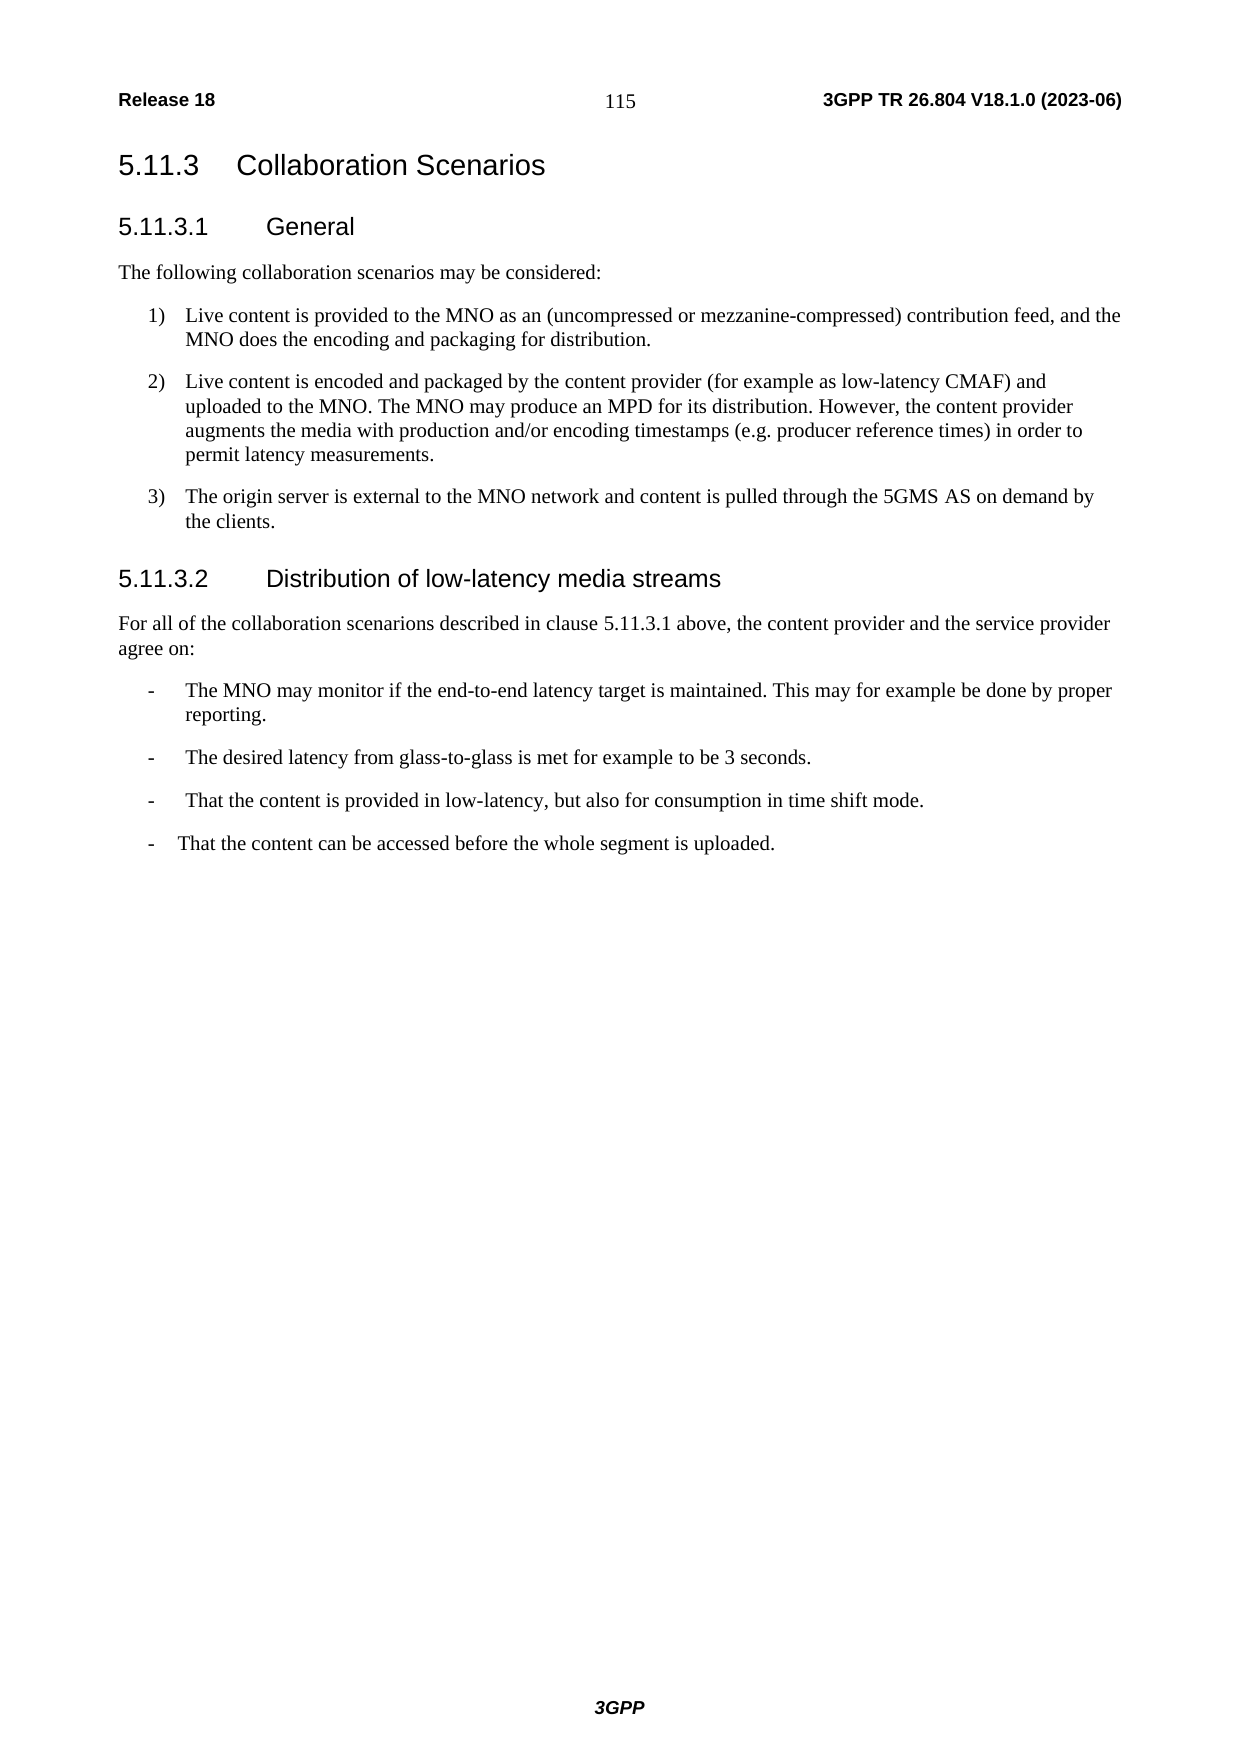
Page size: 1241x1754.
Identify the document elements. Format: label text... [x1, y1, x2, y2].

text - The MNO may monitor if the end-to-end latency target is maintained. This may for example be done by proper reporting. [148, 678, 1122, 726]
text 3) The origin server is external to the MNO network and content is pulled through the 5GMS AS on demand by the clients. [148, 484, 1122, 533]
text 1) Live content is provided to the MNO as an (uncompressed or mezzanine-compressed) contribution feed, and the MNO does the encoding and packaging for distribution. [148, 303, 1122, 351]
text - The desired latency from glass-to-glass is met for example to be 3 seconds. [148, 745, 1122, 769]
text For all of the collaboration scenarions described in clause 5.11.3.1 above, the content provider and the service provider agree on: [118, 611, 1122, 659]
text - That the content is provided in low-latency, but also for consumption in time shift mode. [148, 788, 1122, 812]
text The following collaboration scenarios may be considered: [118, 260, 1122, 284]
subtitle 5.11.3 Collaboration Scenarios [118, 147, 1122, 181]
subtitle 5.11.3.2 Distribution of low-latency media streams [118, 564, 1122, 593]
text - That the content can be accessed before the whole segment is uploaded. [148, 831, 1122, 855]
subtitle 5.11.3.1 General [118, 212, 1122, 241]
text 2) Live content is encoded and packaged by the content provider (for example as low-latency CMAF) and uploaded to the MNO. The MNO may produce an MPD for its distribution. However, the content provider augments the media with production and/or encoding timestamps (e.g. producer reference times) in order to permit latency measurements. [148, 369, 1122, 466]
